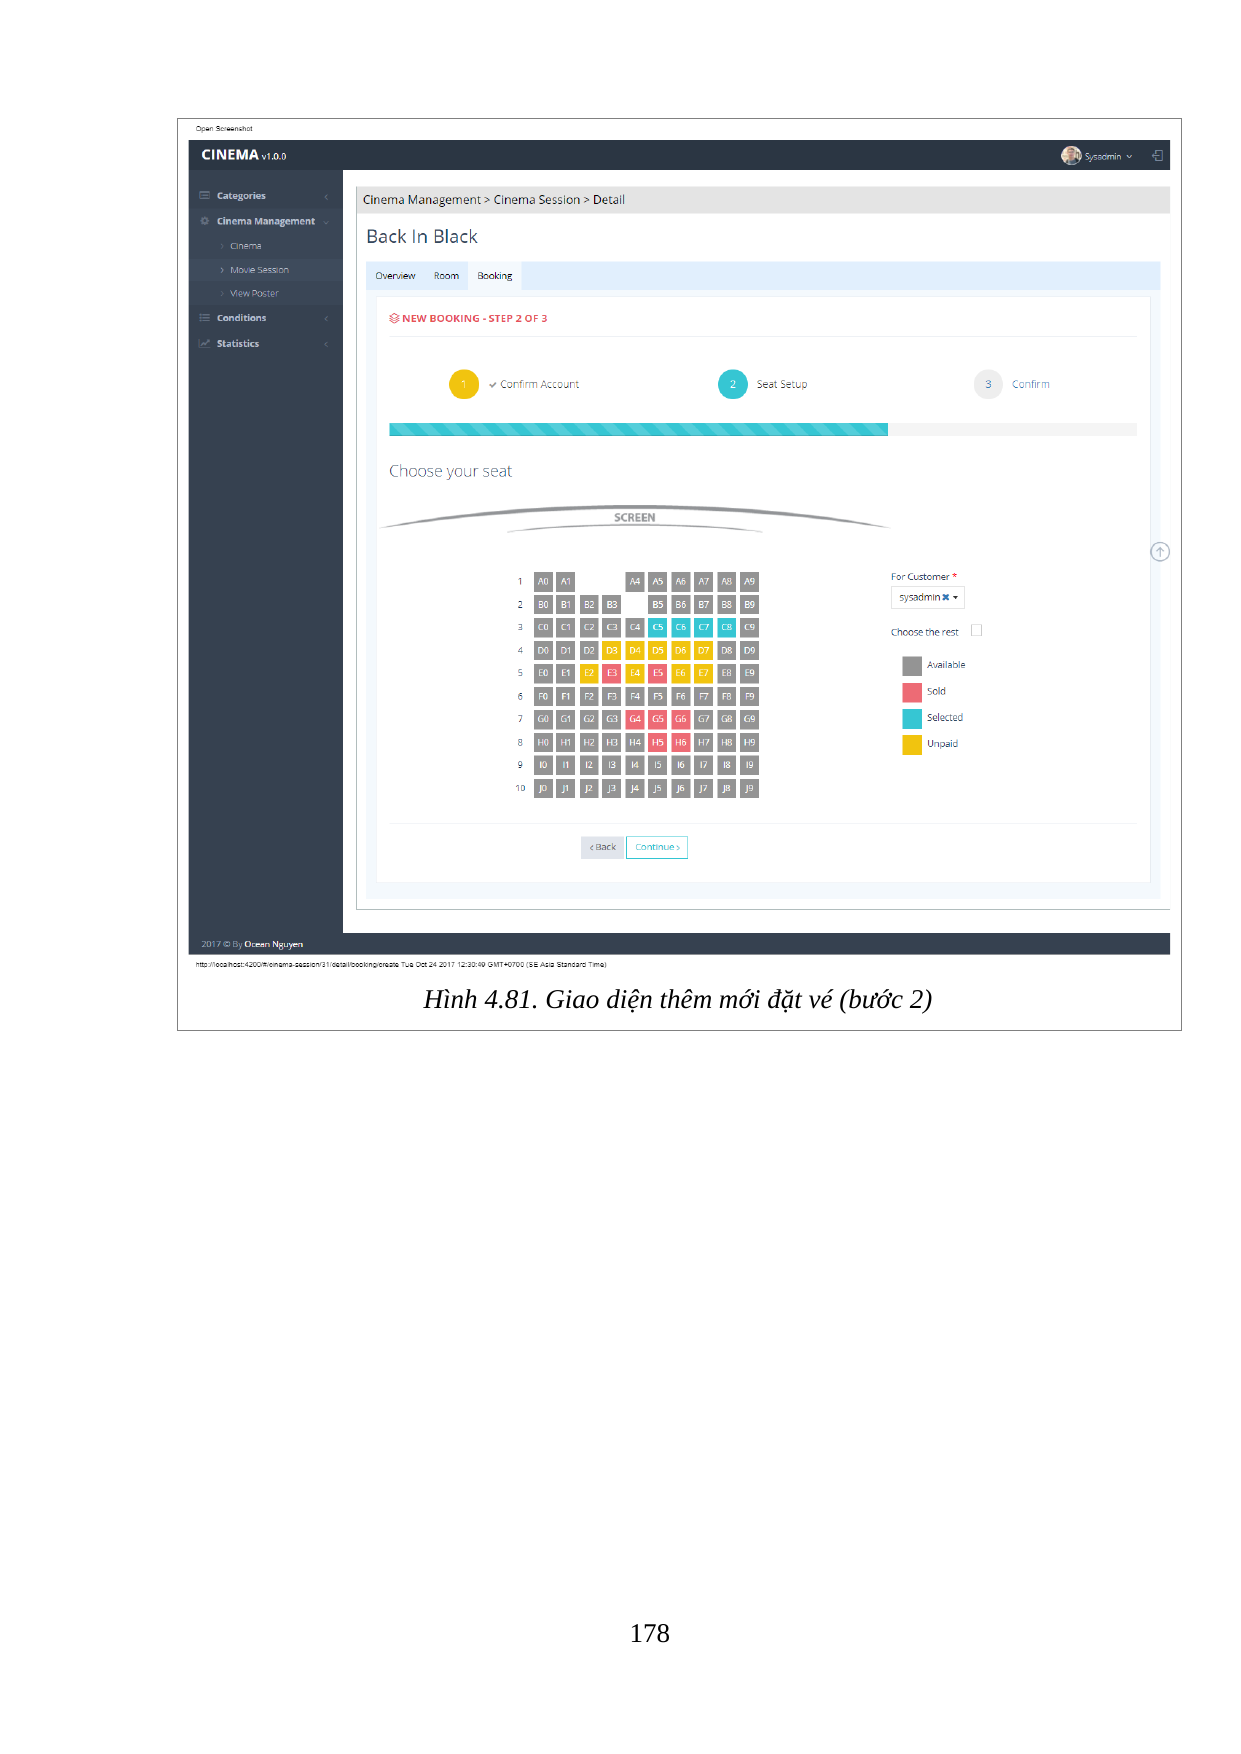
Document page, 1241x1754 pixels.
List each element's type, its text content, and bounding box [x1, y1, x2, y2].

picture [188, 125, 1171, 968]
table_cell Hình 4.80. Giao diện thêm mới đặt vé (bước 1) Hình 4.81. Giao diện thêm mới đặt vé (bước 2) Hình 4.82. Giao diện thêm mới đặt vé (bước 3) [178, 119, 1181, 1029]
